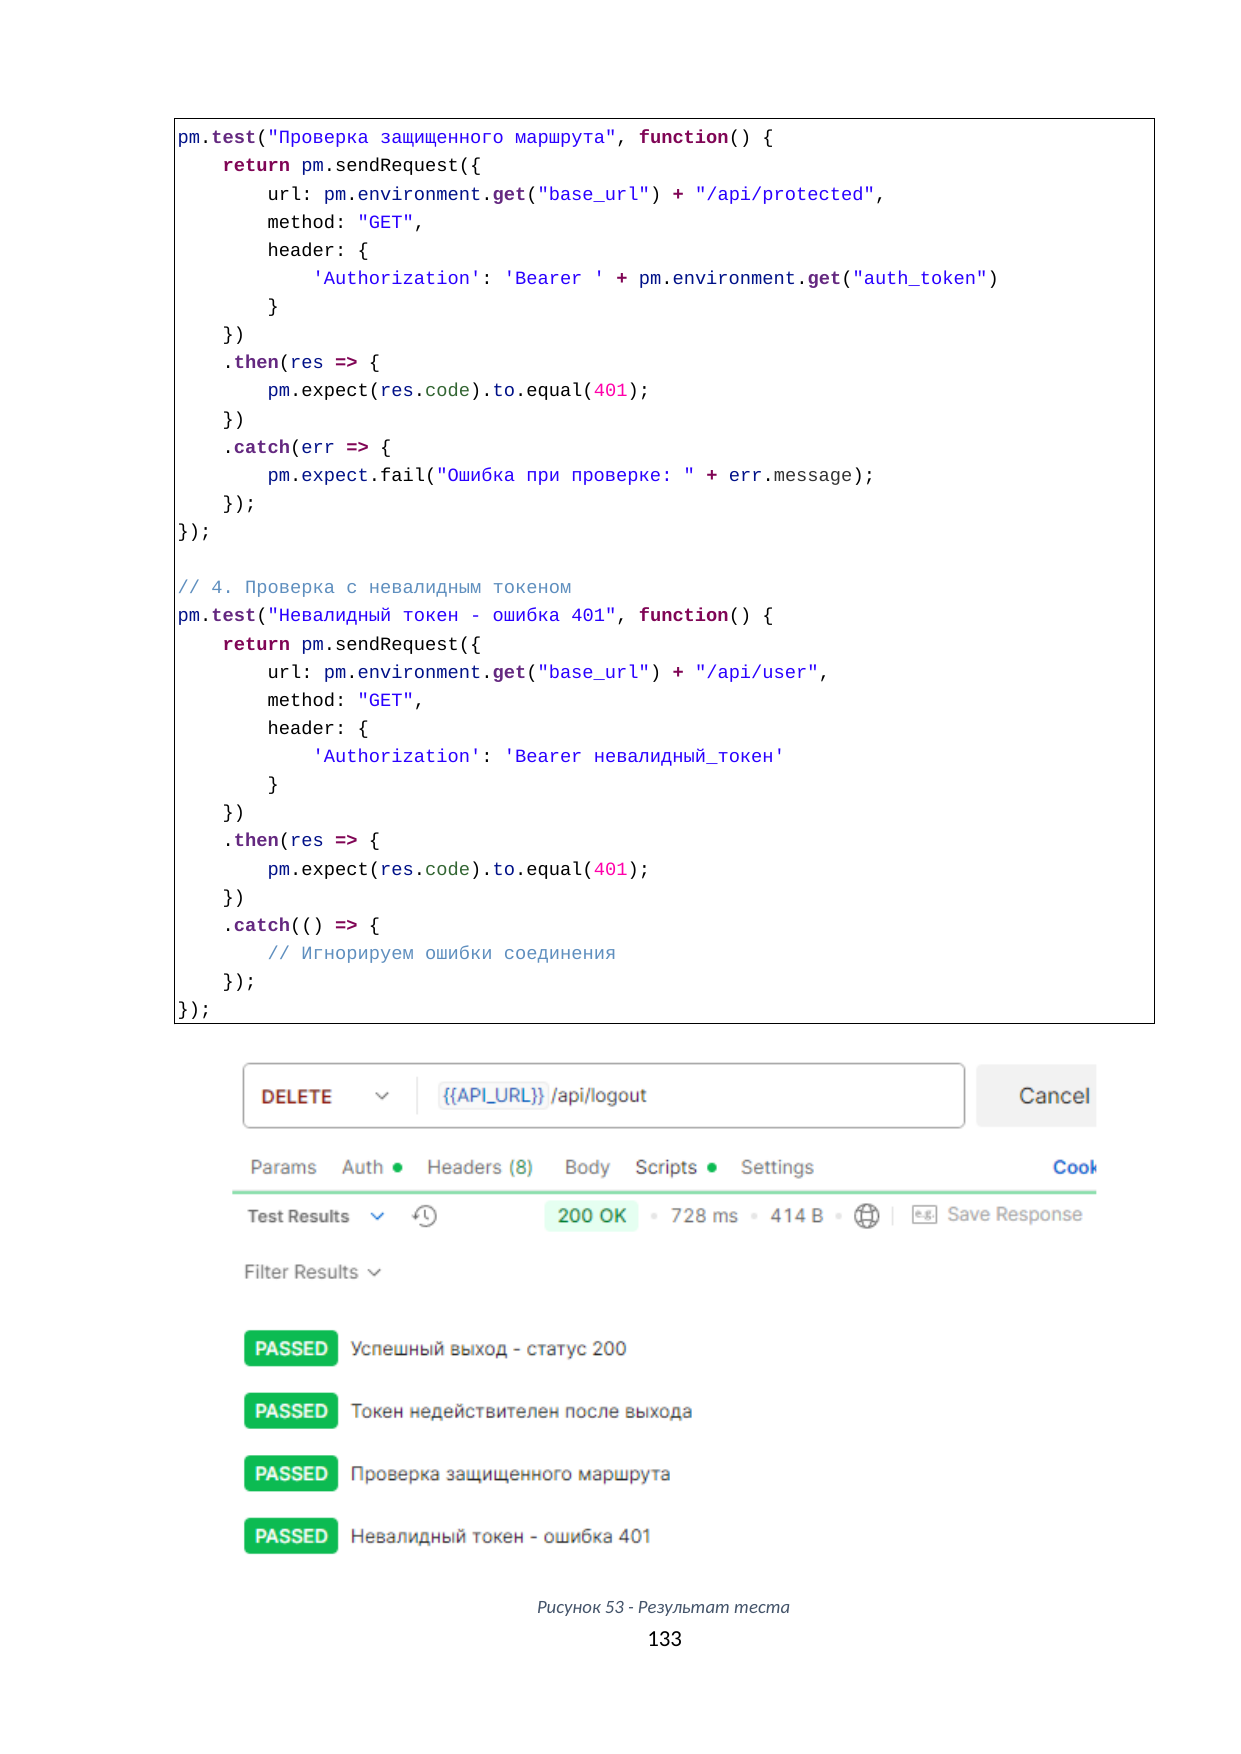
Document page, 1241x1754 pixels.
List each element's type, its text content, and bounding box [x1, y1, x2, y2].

text Рисунок 53 - Результат теста [177, 1595, 1152, 1618]
text 'Authorization': 'Bearer ' + pm.environment.get("auth_token") [177, 262, 1152, 290]
text }) [177, 796, 1152, 824]
text }) [177, 318, 1152, 346]
text header: { [177, 234, 1152, 262]
text }); [177, 965, 1152, 990]
text header: { [177, 712, 1152, 740]
text .then(res => { [177, 346, 1152, 374]
text .catch(() => { [177, 909, 1152, 937]
text method: "GET", [177, 684, 1152, 712]
text }); [177, 487, 1152, 515]
text }); [177, 515, 1152, 543]
text 'Authorization': 'Bearer невалидный_токен' [177, 740, 1152, 768]
text method: "GET", [177, 206, 1152, 234]
text .then(res => { [177, 824, 1152, 852]
text // Игнорируем ошибки соединения [177, 937, 1152, 965]
text url: pm.environment.get("base_url") + "/api/user", [177, 656, 1152, 684]
text return pm.sendRequest({ [177, 149, 1152, 177]
text url: pm.environment.get("base_url") + "/api/protected", [177, 177, 1152, 206]
text }) [177, 881, 1152, 909]
text pm.expect.fail("Ошибка при проверке: " + err.message); [177, 459, 1152, 487]
text } [177, 768, 1152, 796]
text pm.test("Проверка защищенного маршрута", function() { [175, 119, 1154, 149]
text }); [175, 990, 1154, 1023]
text pm.expect(res.code).to.equal(401); [177, 374, 1152, 402]
text } [177, 290, 1152, 318]
text }) [177, 402, 1152, 431]
text pm.test("Невалидный токен - ошибка 401", function() { [177, 599, 1152, 627]
text .catch(err => { [177, 431, 1152, 459]
text pm.expect(res.code).to.equal(401); [177, 852, 1152, 881]
text // 4. Проверка с невалидным токеном [177, 571, 1152, 599]
text return pm.sendRequest({ [177, 627, 1152, 656]
picture [232, 1049, 1097, 1576]
